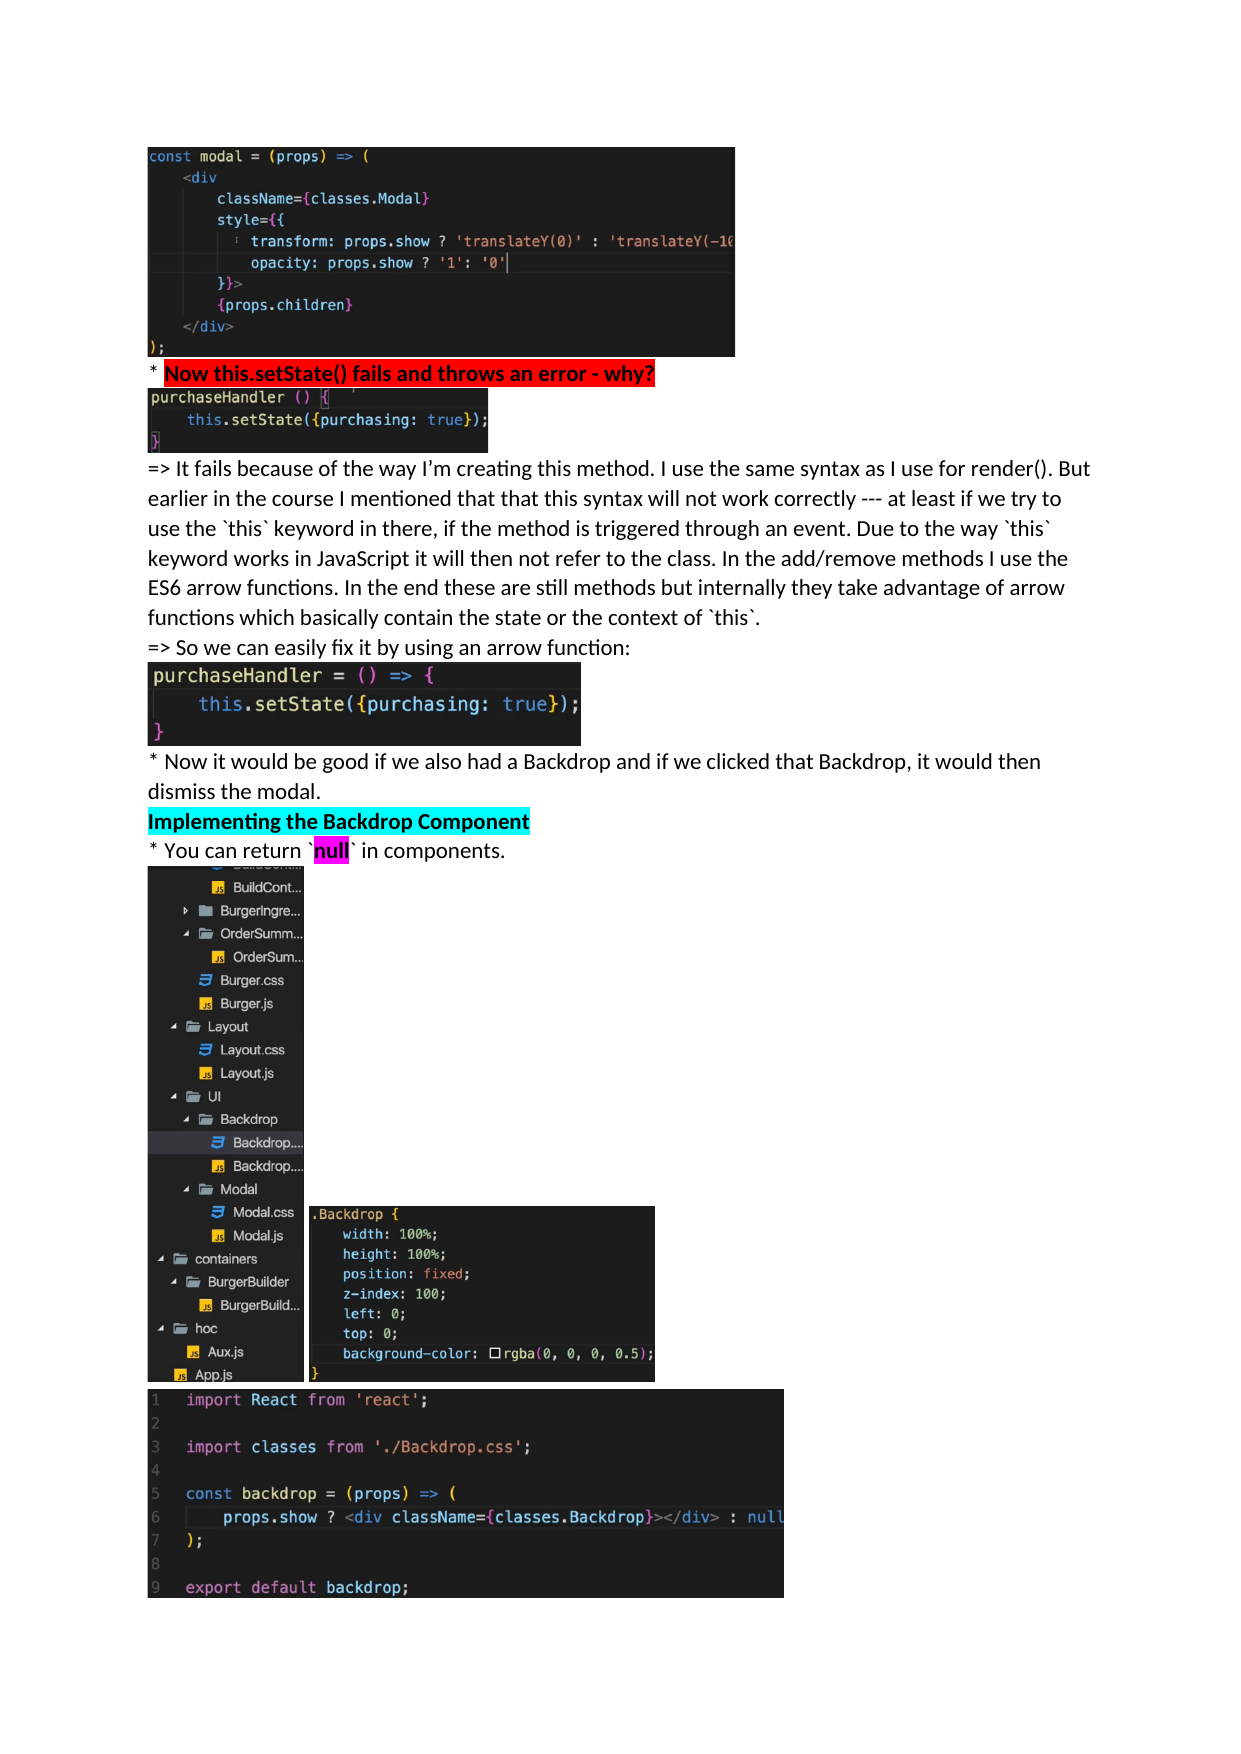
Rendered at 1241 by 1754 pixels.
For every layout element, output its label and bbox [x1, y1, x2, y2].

picture [147, 147, 735, 357]
picture [147, 388, 489, 453]
text [148, 148, 1093, 1597]
picture [147, 866, 304, 1382]
picture [309, 1206, 655, 1382]
picture [147, 1389, 784, 1598]
picture [147, 662, 581, 746]
